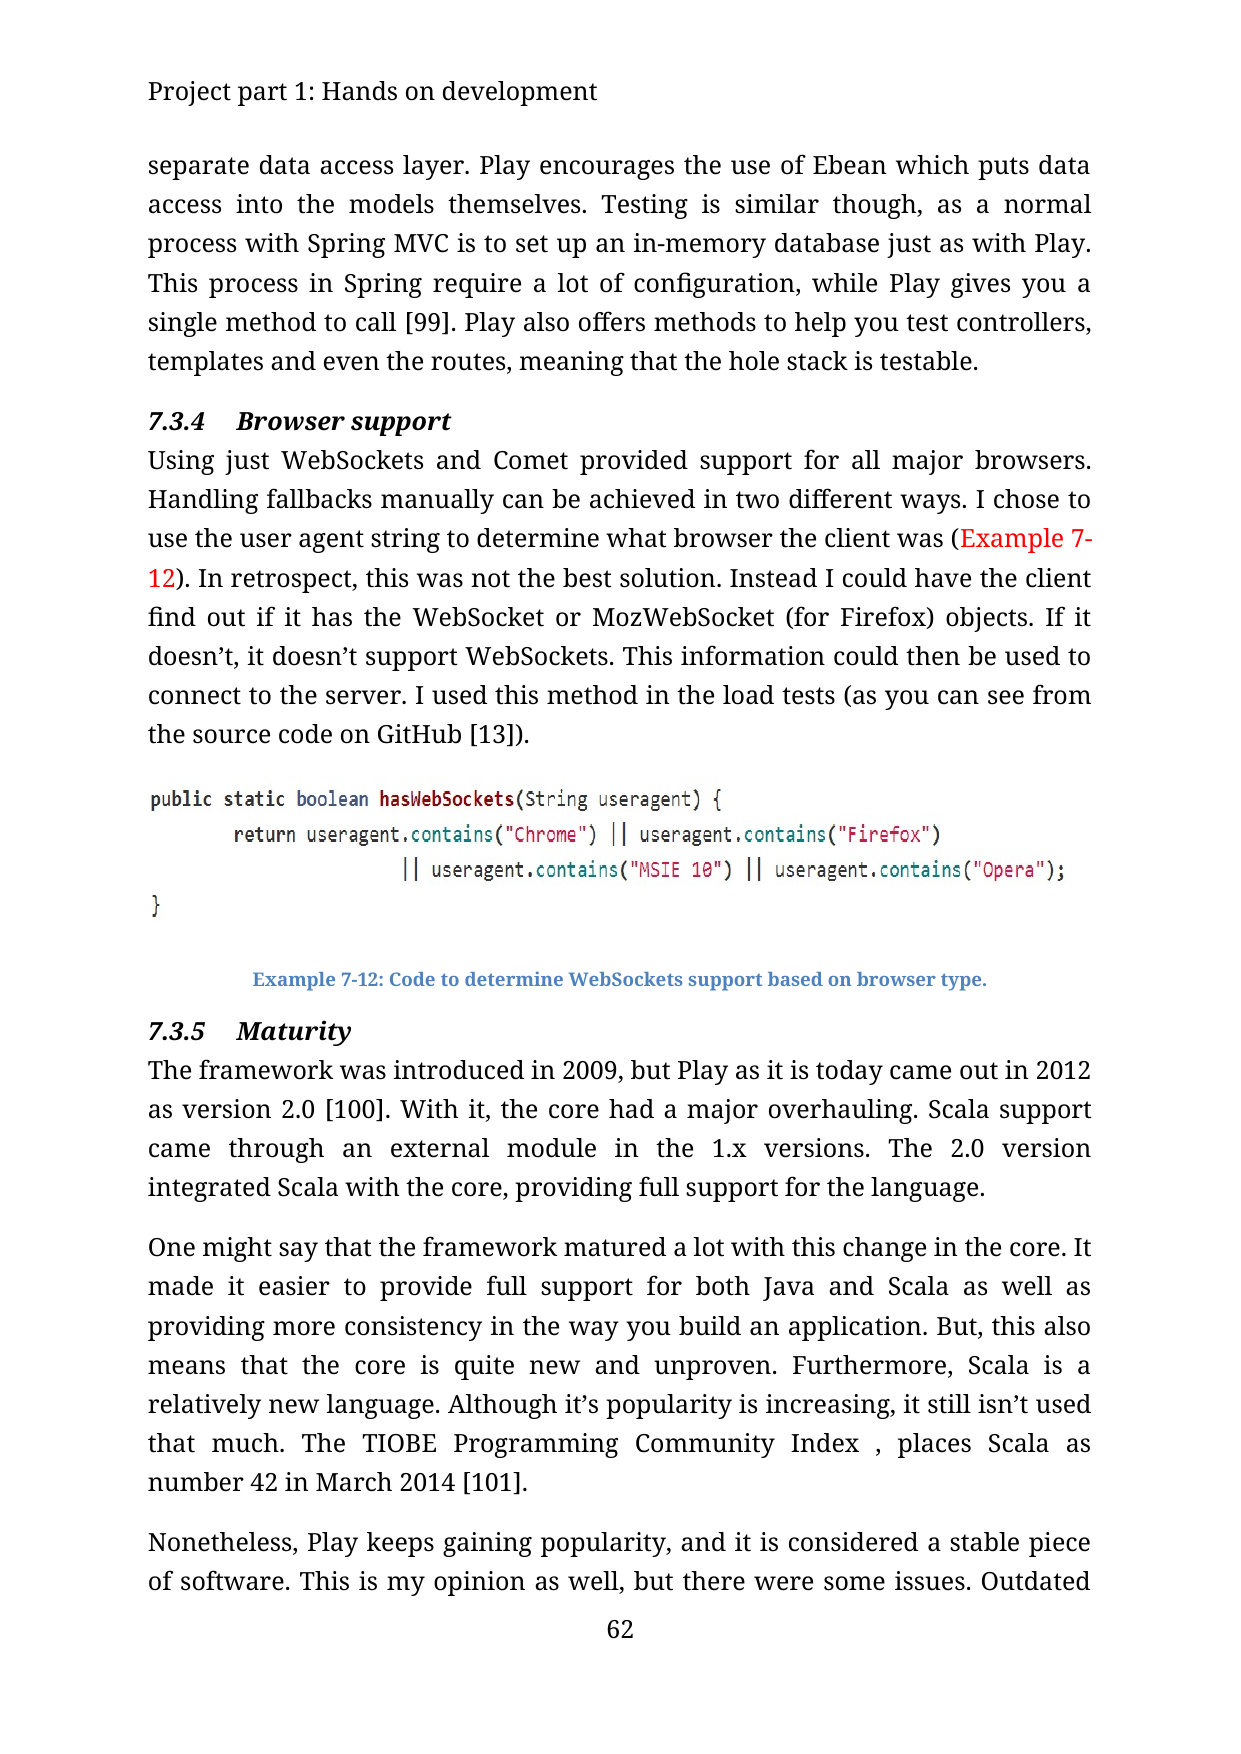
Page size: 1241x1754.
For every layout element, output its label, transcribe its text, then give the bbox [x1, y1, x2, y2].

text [148, 148, 1092, 378]
text The framework was introduced in 2009, but Play as it is today came out in 2012 as version 2.0 [100]. With it, the core had a major overhauling. Scala support came through an external module in the 1.x versions. The 2.0 version integrated Scala with the core, providing full support for the language. [148, 1052, 1092, 1204]
subtitle Browser support [148, 403, 1092, 438]
picture [150, 776, 1090, 941]
subtitle Maturity [148, 1013, 1092, 1047]
text One might say that the framework matured a lot with this change in the core. It made it easier to provide full support for both Java and Scala as well as providing more consistency in the way you build an application. But, this also means that the core is quite new and unproven. Furthermore, Scala is a relatively new language. Although it’s popularity is increasing, it still isn’t used that much. The TIOBE Programming Community Index , places Scala as number 42 in March 2014 [101]. [148, 1230, 1092, 1499]
text Using just WebSockets and Comet provided support for all major browsers. Handling fallbacks manually can be achieved in two different ways. I chose to use the user agent string to determine what browser the client was (Example 7-12). In retrospect, this was not the best solution. Instead I could have the client find out if it has the WebSocket or MozWebSocket (for Firefox) objects. If it doesn’t, it doesn’t support WebSockets. This information could then be used to connect to the server. I used this method in the load tests (as you can see from the source code on GitHub [13]). [148, 443, 1092, 751]
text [148, 1525, 1092, 1598]
